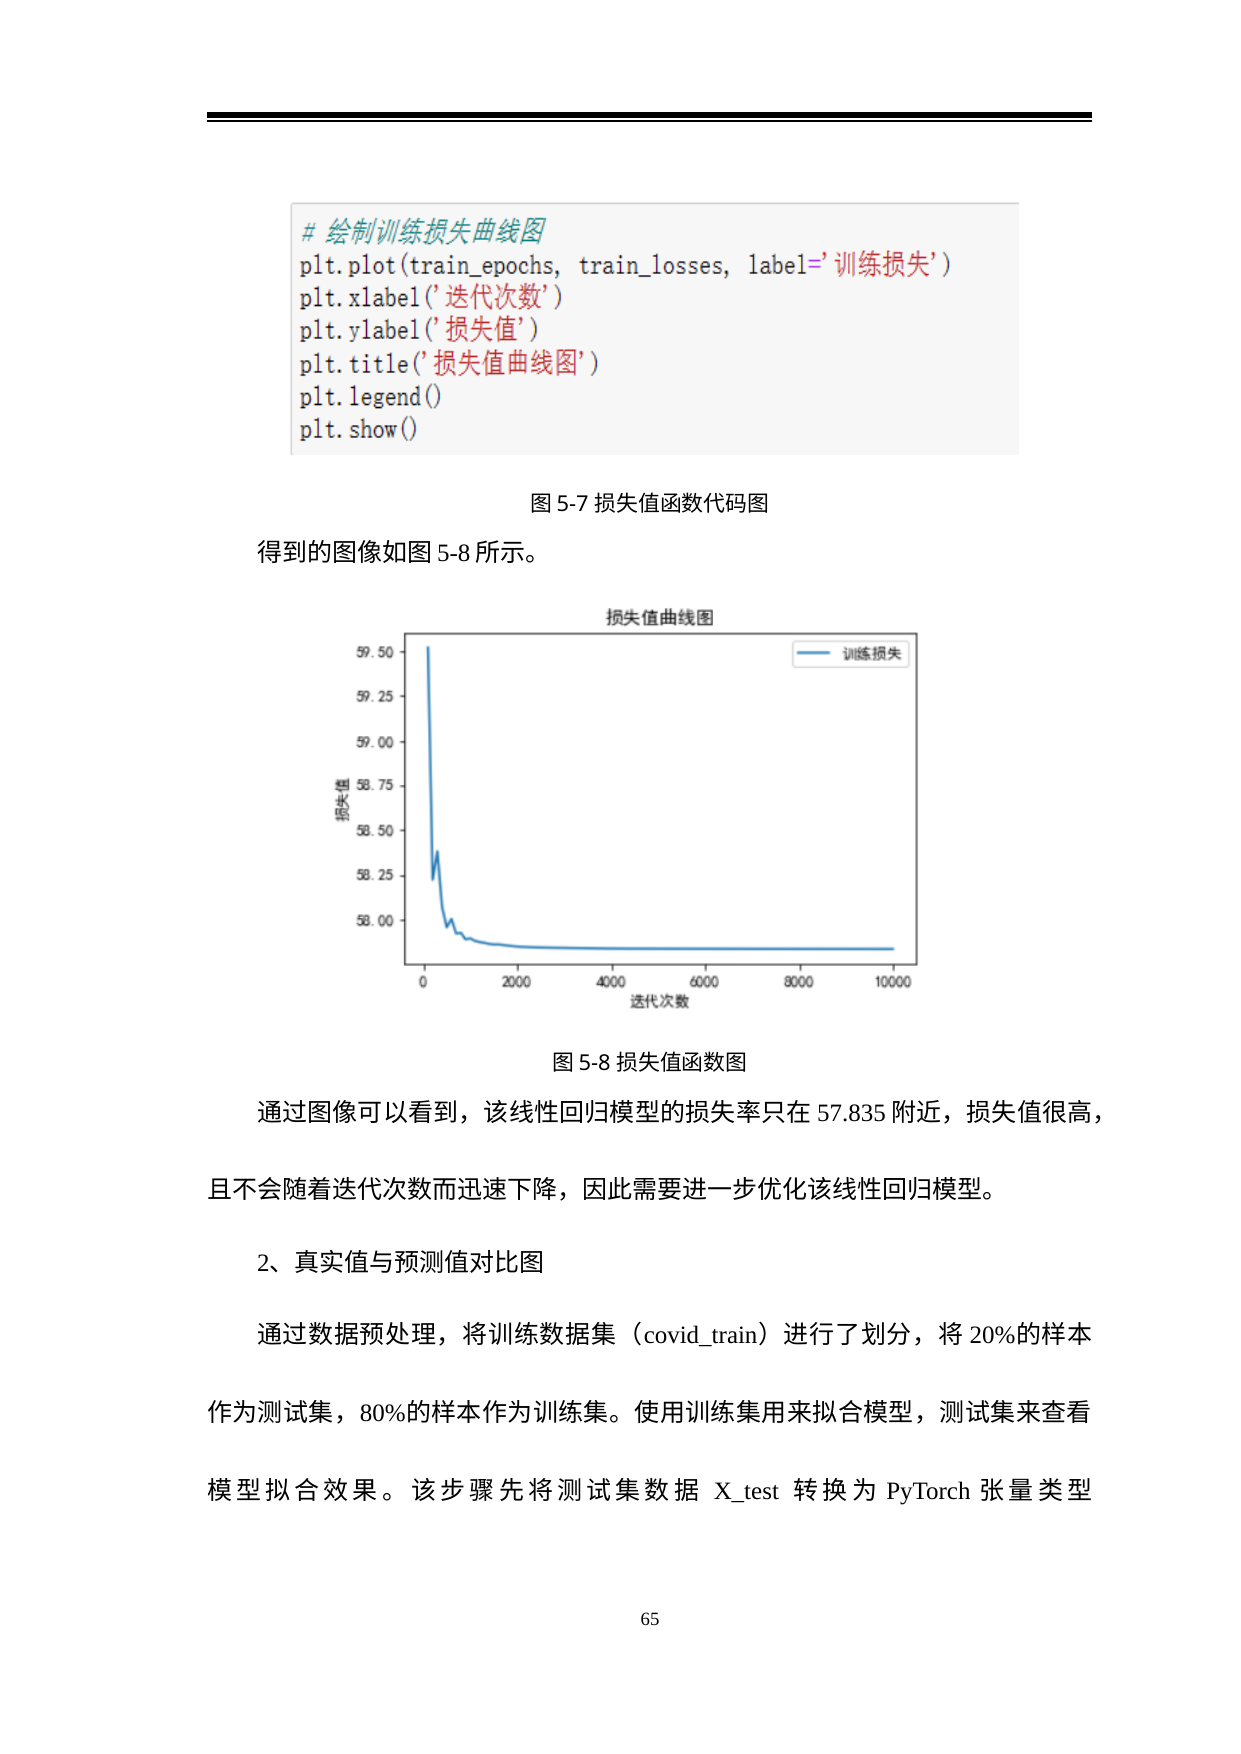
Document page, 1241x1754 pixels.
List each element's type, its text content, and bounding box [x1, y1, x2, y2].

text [207, 1300, 1092, 1521]
text 图5-7 损失值函数代码图 [207, 485, 1092, 518]
text 得到的图像如图5-8所示。 [207, 518, 1092, 583]
picture [315, 590, 984, 1028]
text 通过图像可以看到，该线性回归模型的损失率只在57.835附近，损失值很高，且不会随着迭代次数而迅速下降，因此需要进一步优化该线性回归模型。 [207, 1078, 1092, 1221]
picture [280, 192, 1019, 455]
text 2、真实值与预测值对比图 [207, 1228, 1092, 1293]
text 图5-8 损失值函数图 [207, 1045, 1092, 1078]
